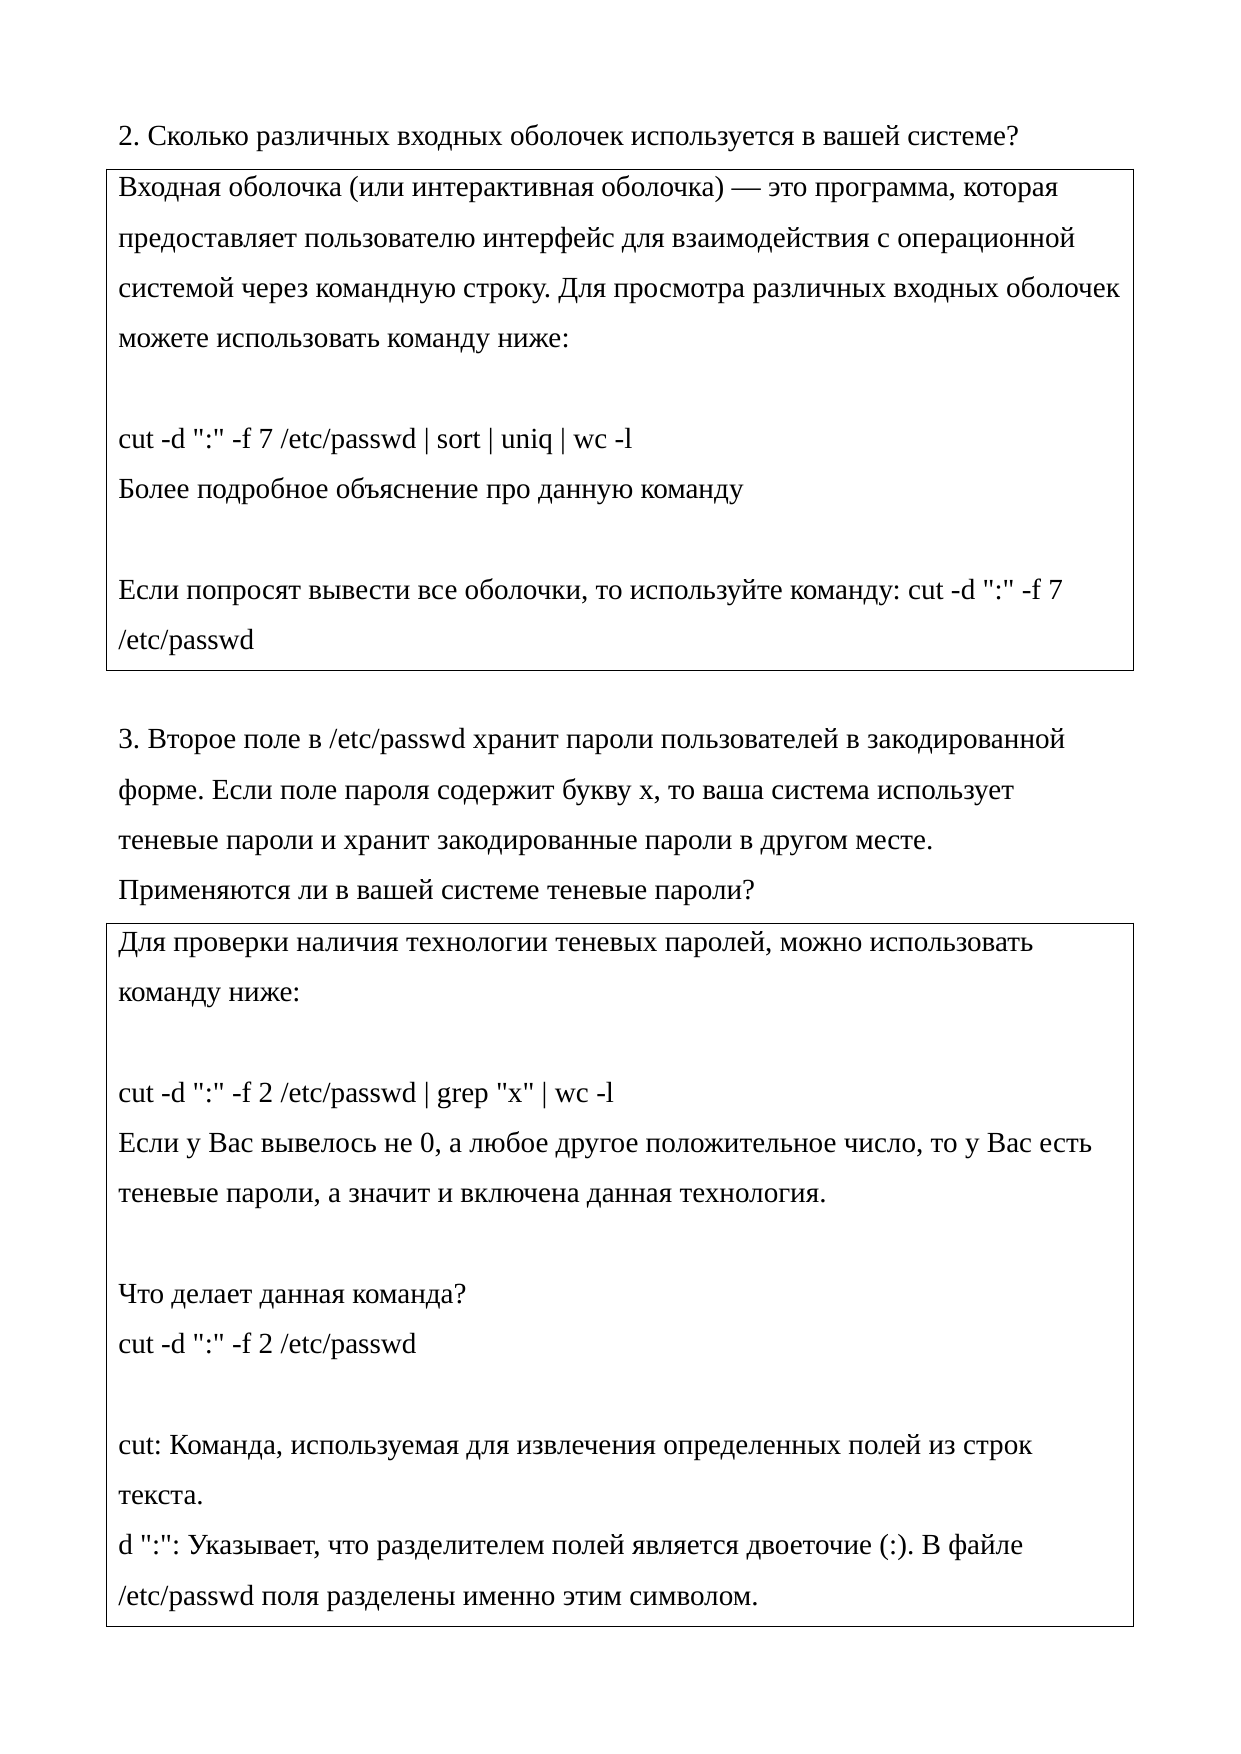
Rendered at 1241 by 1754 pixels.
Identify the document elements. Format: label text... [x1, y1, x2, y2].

text 2. Сколько различных входных оболочек используется в вашей системе? [118, 118, 1122, 152]
text Применяются ли в вашей системе теневые пароли? [118, 872, 1122, 906]
table_header Входная оболочка (или интерактивная оболочка) — это программа, которая предоставляет пользователю интерфейс для взаимодействия с операционной системой через командную строку. Для просмотра различных входных оболочек можете использовать команду ниже: cut -d ":" -f 7 /etc/passwd | sort | uniq | wc -l Более подробное объяснение про данную команду Если попросят вывести все оболочки, то используйте команду: cut -d ":" -f 7 /etc/passwd [107, 170, 1133, 670]
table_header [107, 924, 1133, 1626]
text 3. Второе поле в /etc/passwd хранит пароли пользователей в закодированной форме. Если поле пароля содержит букву х, то ваша система использует теневые пароли и хранит закодированные пароли в другом месте. [118, 721, 1122, 856]
